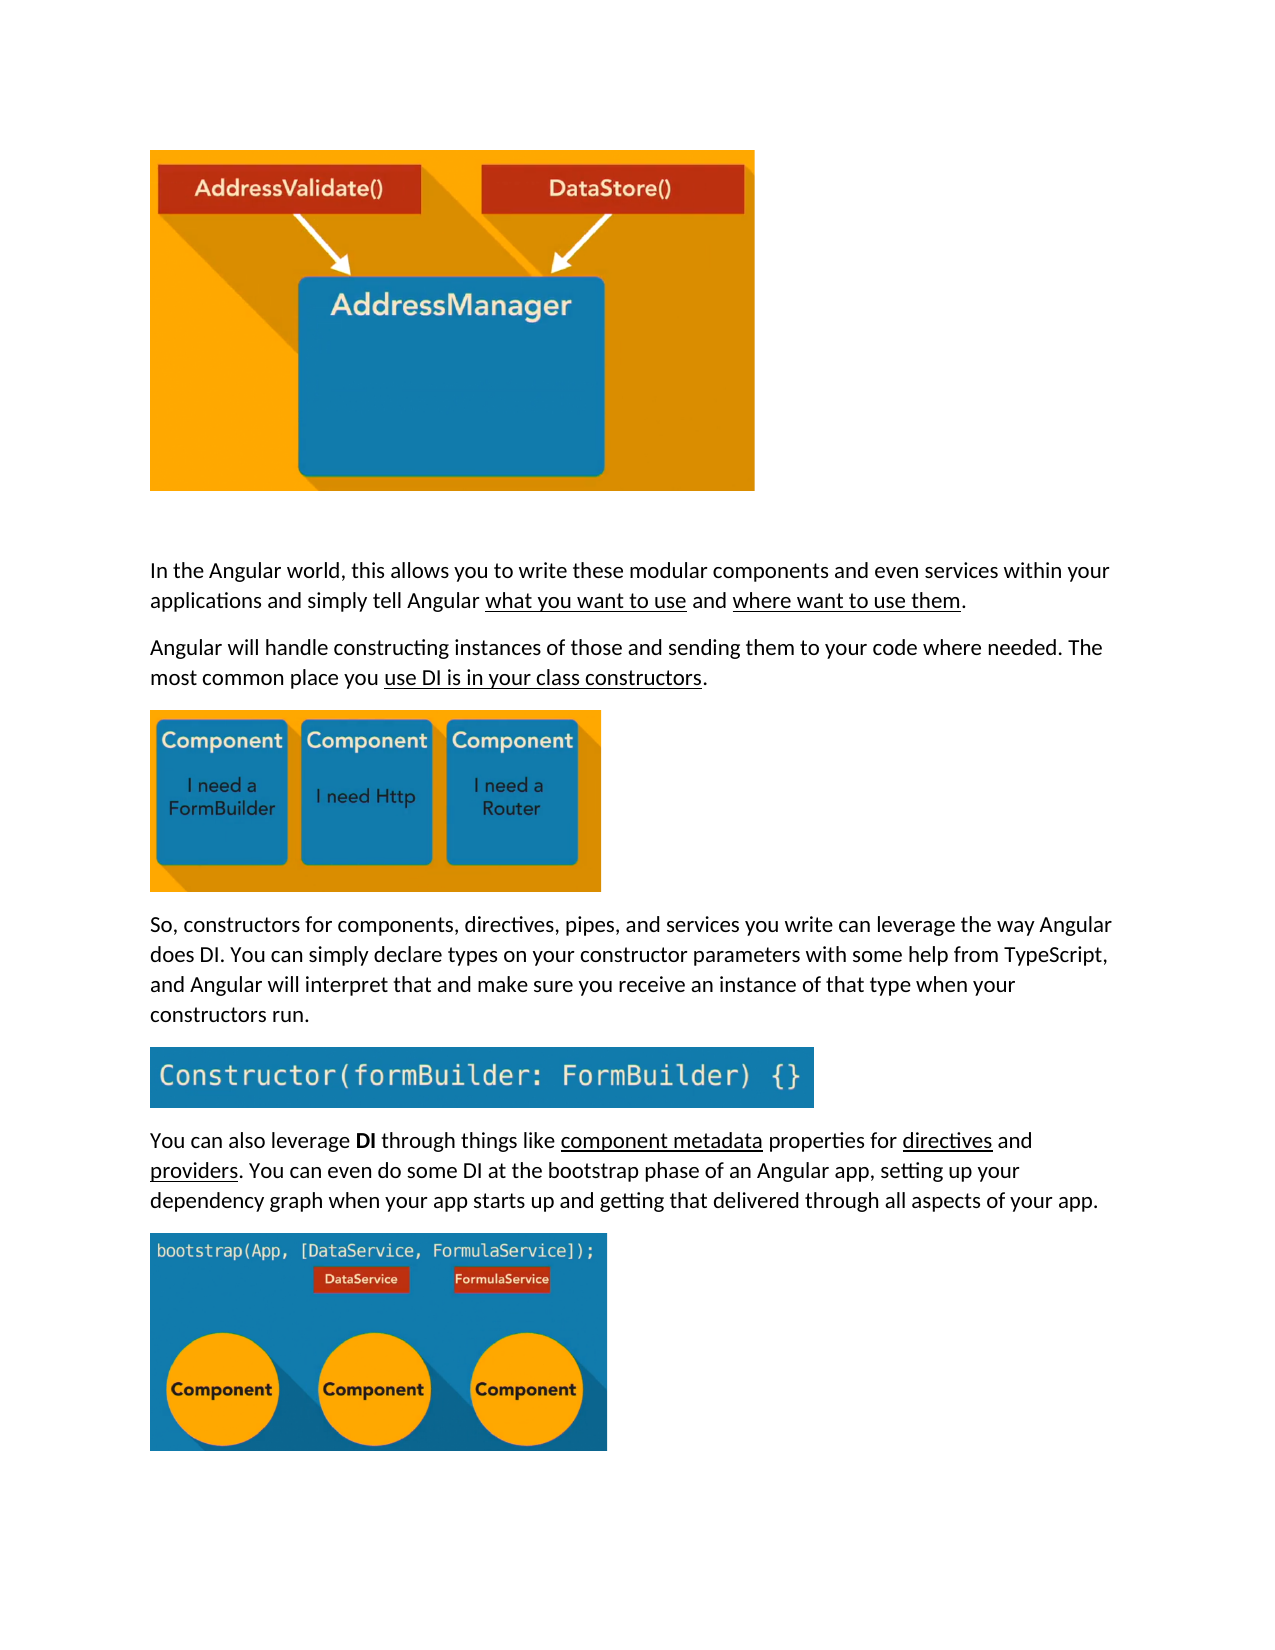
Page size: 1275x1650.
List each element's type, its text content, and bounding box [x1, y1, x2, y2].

picture [150, 1047, 814, 1108]
picture [150, 1233, 608, 1451]
text You can also leverage DI through things like component metadata properties for directives and providers. You can even do some DI at the bootstrap phase of an Angular app, setting up your dependency graph when your app starts up and getting that delivered through all aspects of your app. [150, 1126, 1125, 1215]
text Angular will handle constructing instances of those and sending them to your code where needed. The most common place you use DI is in your class constructors. [150, 633, 1125, 692]
text So, constructors for components, directives, pipes, and services you write can leverage the way Angular does DI. You can simply declare types on your constructor parameters with some help from TypeScript, and Angular will interpret that and make sure you receive an instance of that type when your constructors run. [150, 910, 1125, 1029]
picture [150, 150, 755, 491]
picture [150, 710, 602, 892]
text In the Angular world, this allows you to write these modular components and even services within your applications and simply tell Angular what you want to use and where want to use them. [150, 556, 1125, 614]
